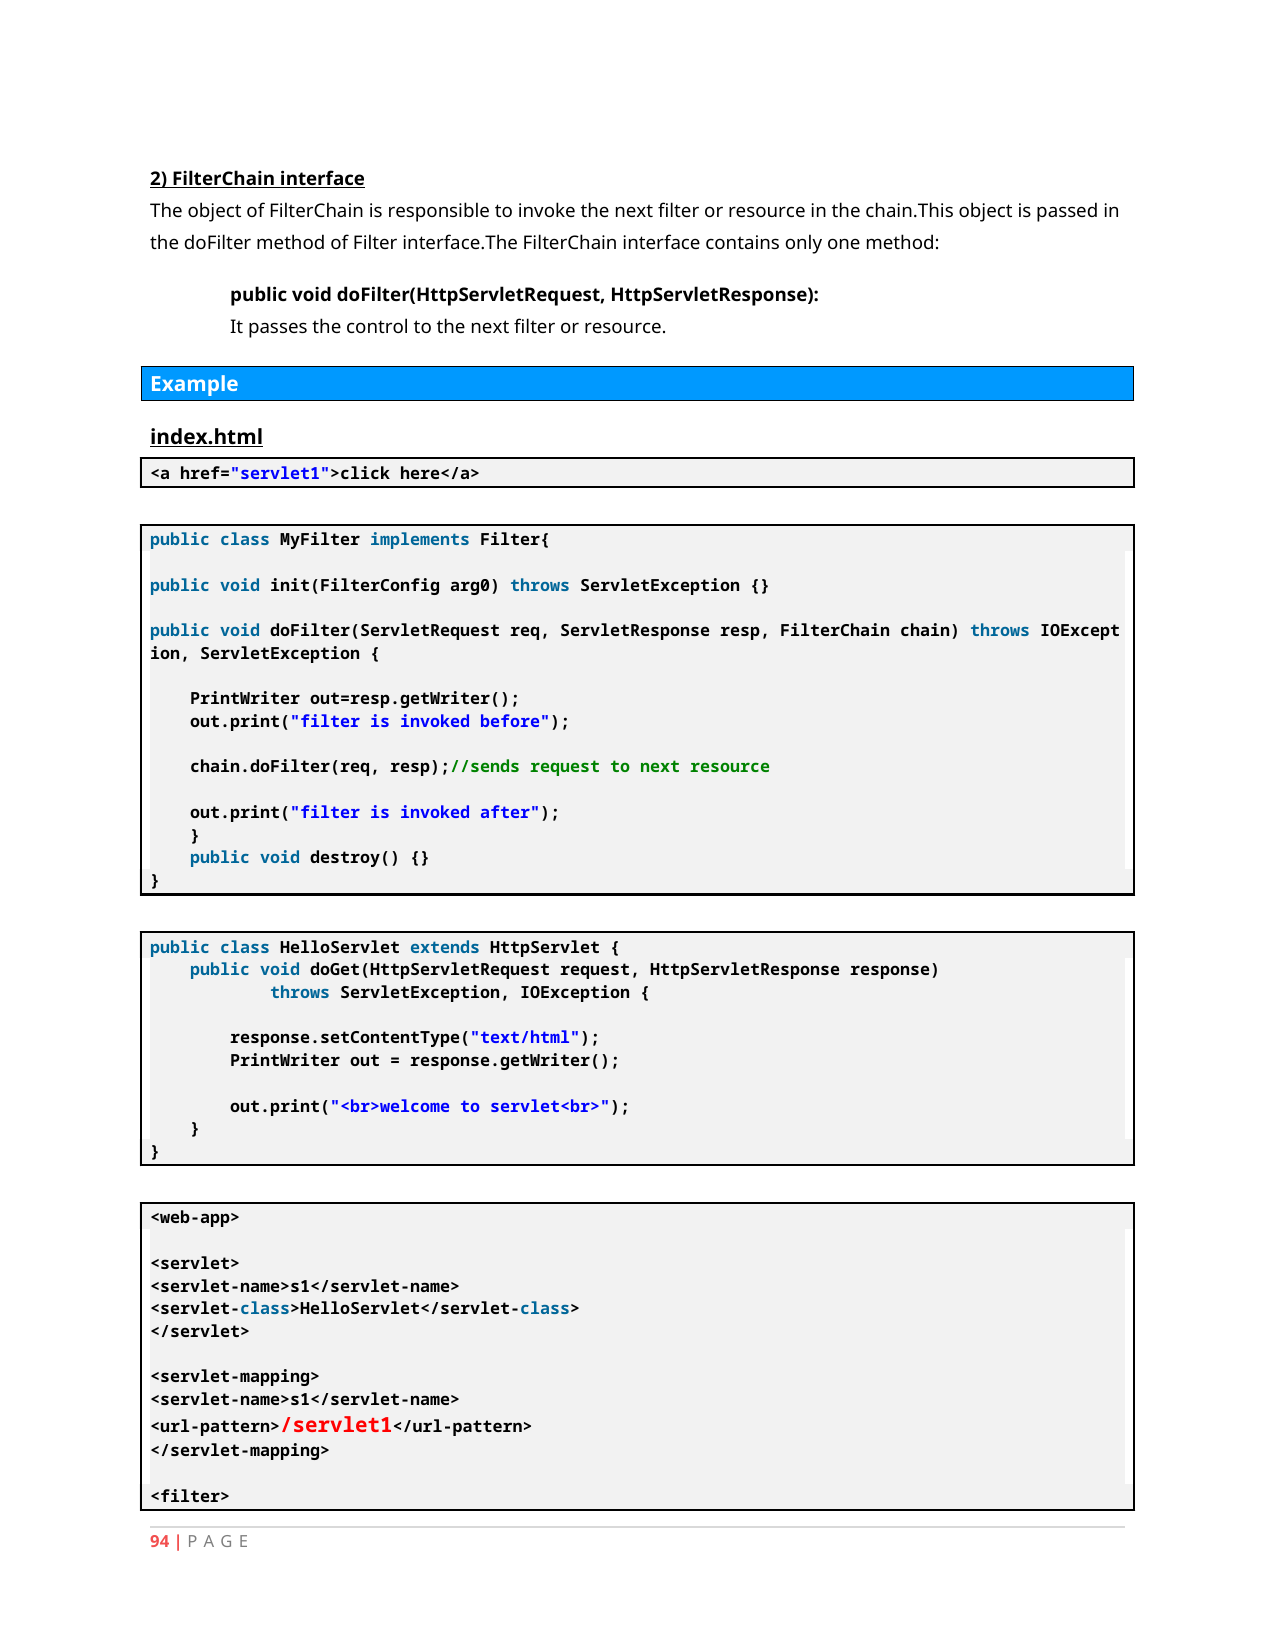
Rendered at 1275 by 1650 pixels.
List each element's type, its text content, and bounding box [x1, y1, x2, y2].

text public void doFilter(ServletRequest req, ServletResponse resp, FilterChain chain) throws IOException, ServletException { [150, 619, 1125, 664]
text PrintWriter out=resp.getWriter(); [150, 687, 1125, 710]
text <a href="servlet1">click here</a> [142, 459, 1133, 486]
text response.setContentType("text/html"); [150, 1026, 1125, 1049]
text <servlet-name>s1</servlet-name> [150, 1274, 1125, 1297]
text out.print("<br>welcome to servlet<br>"); [150, 1094, 1125, 1117]
text public void destroy() {} [150, 846, 1125, 864]
text out.print("filter is invoked after"); [150, 801, 1125, 823]
text <url-pattern>/servlet1</url-pattern> [150, 1411, 1125, 1439]
text chain.doFilter(req, resp);//sends request to next resource [150, 755, 1125, 778]
text <servlet-class>HelloServlet</servlet-class> [150, 1297, 1125, 1320]
text 2) FilterChain interface [150, 165, 1125, 191]
text <filter> [142, 1480, 1133, 1509]
text <servlet-name>s1</servlet-name> [150, 1388, 1125, 1411]
text } [142, 1135, 1133, 1164]
text index.html [150, 422, 1125, 450]
text It passes the control to the next filter or resource. [225, 313, 1125, 339]
text throws ServletException, IOException { [150, 981, 1125, 1003]
text The object of FilterChain is responsible to invoke the next filter or resource in the chain.This object is passed in the doFilter method of Filter interface.The FilterChain interface contains only one method: [150, 197, 1125, 254]
text public class HelloServlet extends HttpServlet { [142, 933, 1133, 958]
text <web-app> [142, 1204, 1133, 1229]
text <servlet-mapping> [150, 1365, 1125, 1388]
text public void doFilter(HttpServletRequest, HttpServletResponse): [225, 282, 1125, 307]
text PrintWriter out = response.getWriter(); [150, 1049, 1125, 1071]
text } [150, 823, 1125, 846]
text } [142, 864, 1133, 893]
text public void doGet(HttpServletRequest request, HttpServletResponse response) [150, 958, 1125, 981]
text <servlet> [150, 1252, 1125, 1274]
text } [150, 1117, 1125, 1135]
text public void init(FilterConfig arg0) throws ServletException {} [150, 573, 1125, 596]
text </servlet-mapping> [150, 1439, 1125, 1462]
text </servlet> [150, 1320, 1125, 1342]
text Example [142, 367, 1133, 400]
text out.print("filter is invoked before"); [150, 710, 1125, 732]
text public class MyFilter implements Filter{ [142, 526, 1133, 551]
